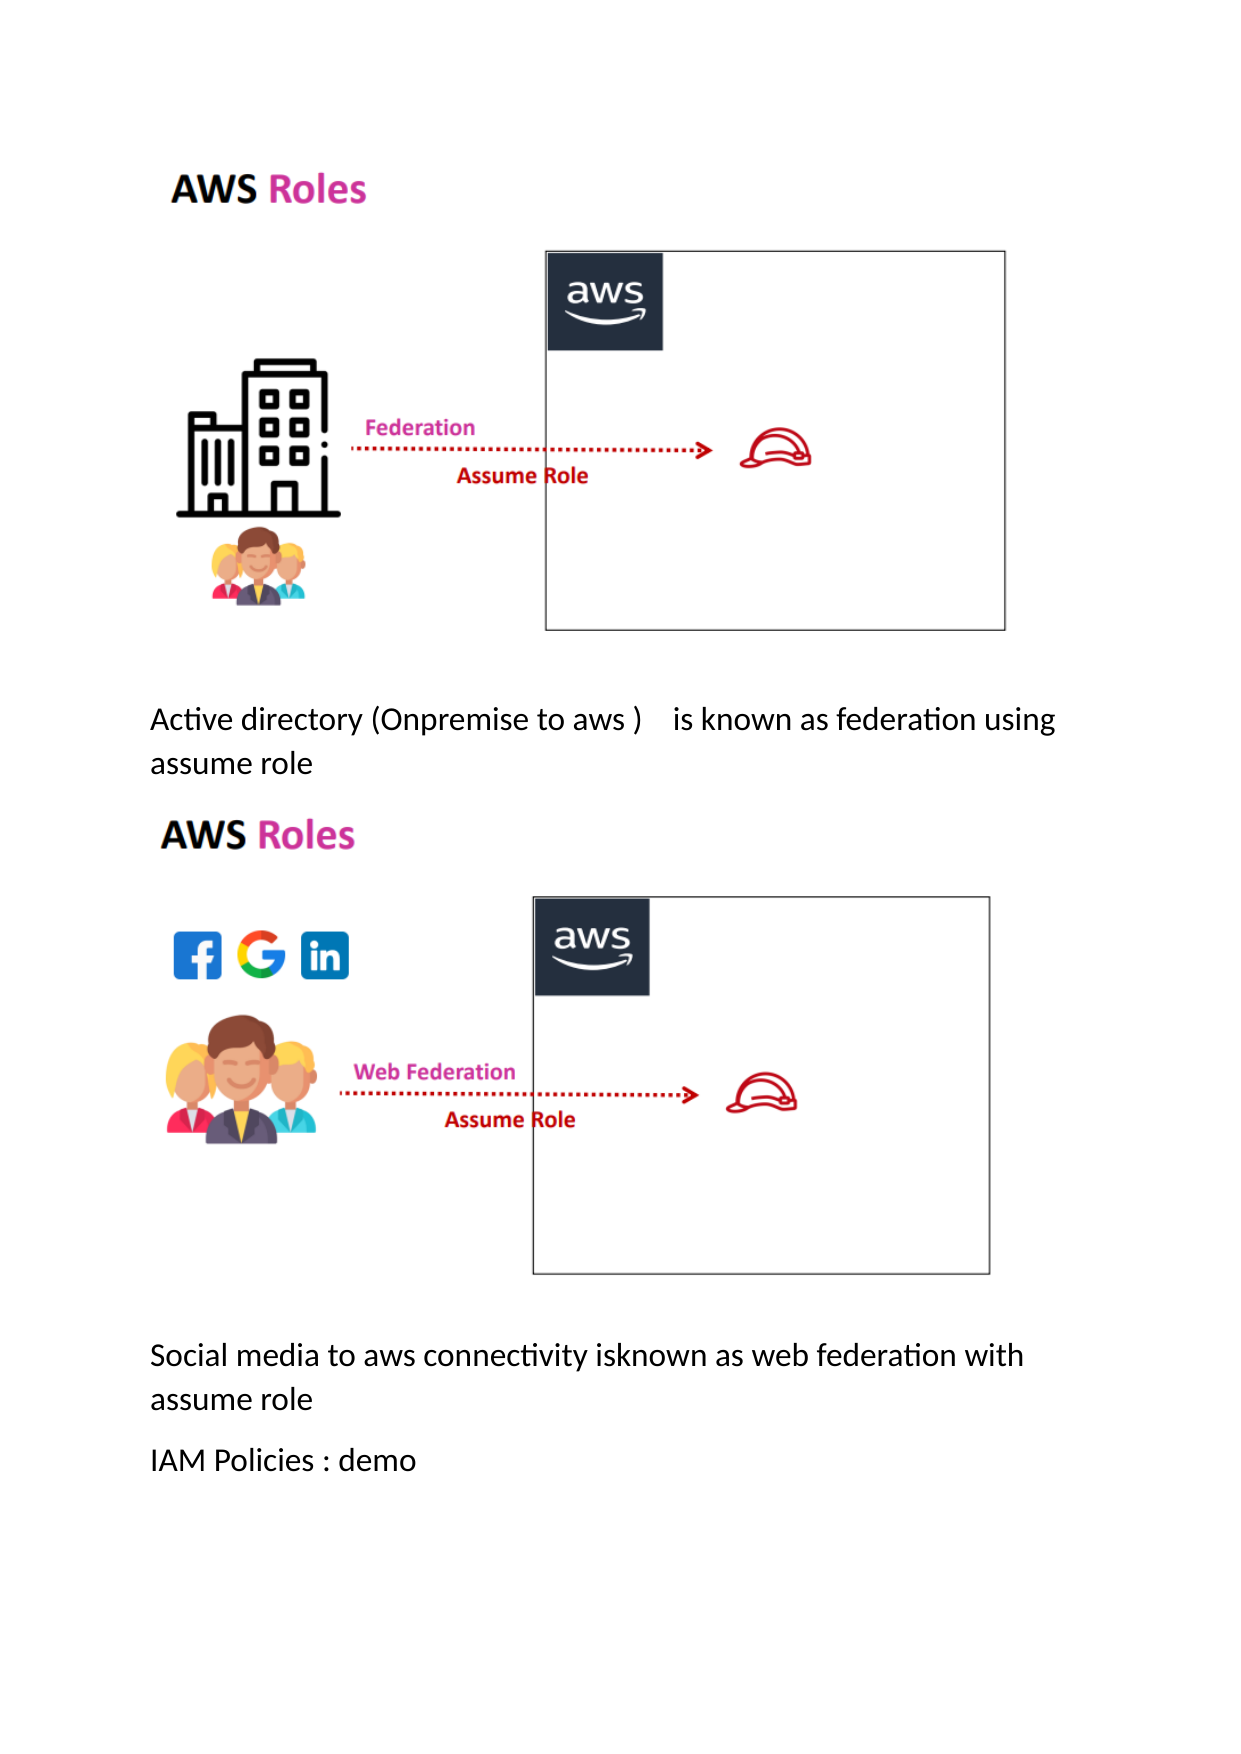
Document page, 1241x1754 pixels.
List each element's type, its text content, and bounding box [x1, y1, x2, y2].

text Social media to aws connectivity isknown as web federation with assume role [150, 1334, 1090, 1419]
picture [150, 150, 1091, 679]
text Active directory (Onpremise to aws ) is known as federation using assume role [150, 698, 1090, 782]
text IAM Policies : demo [150, 1439, 1090, 1480]
picture [150, 802, 1091, 1316]
